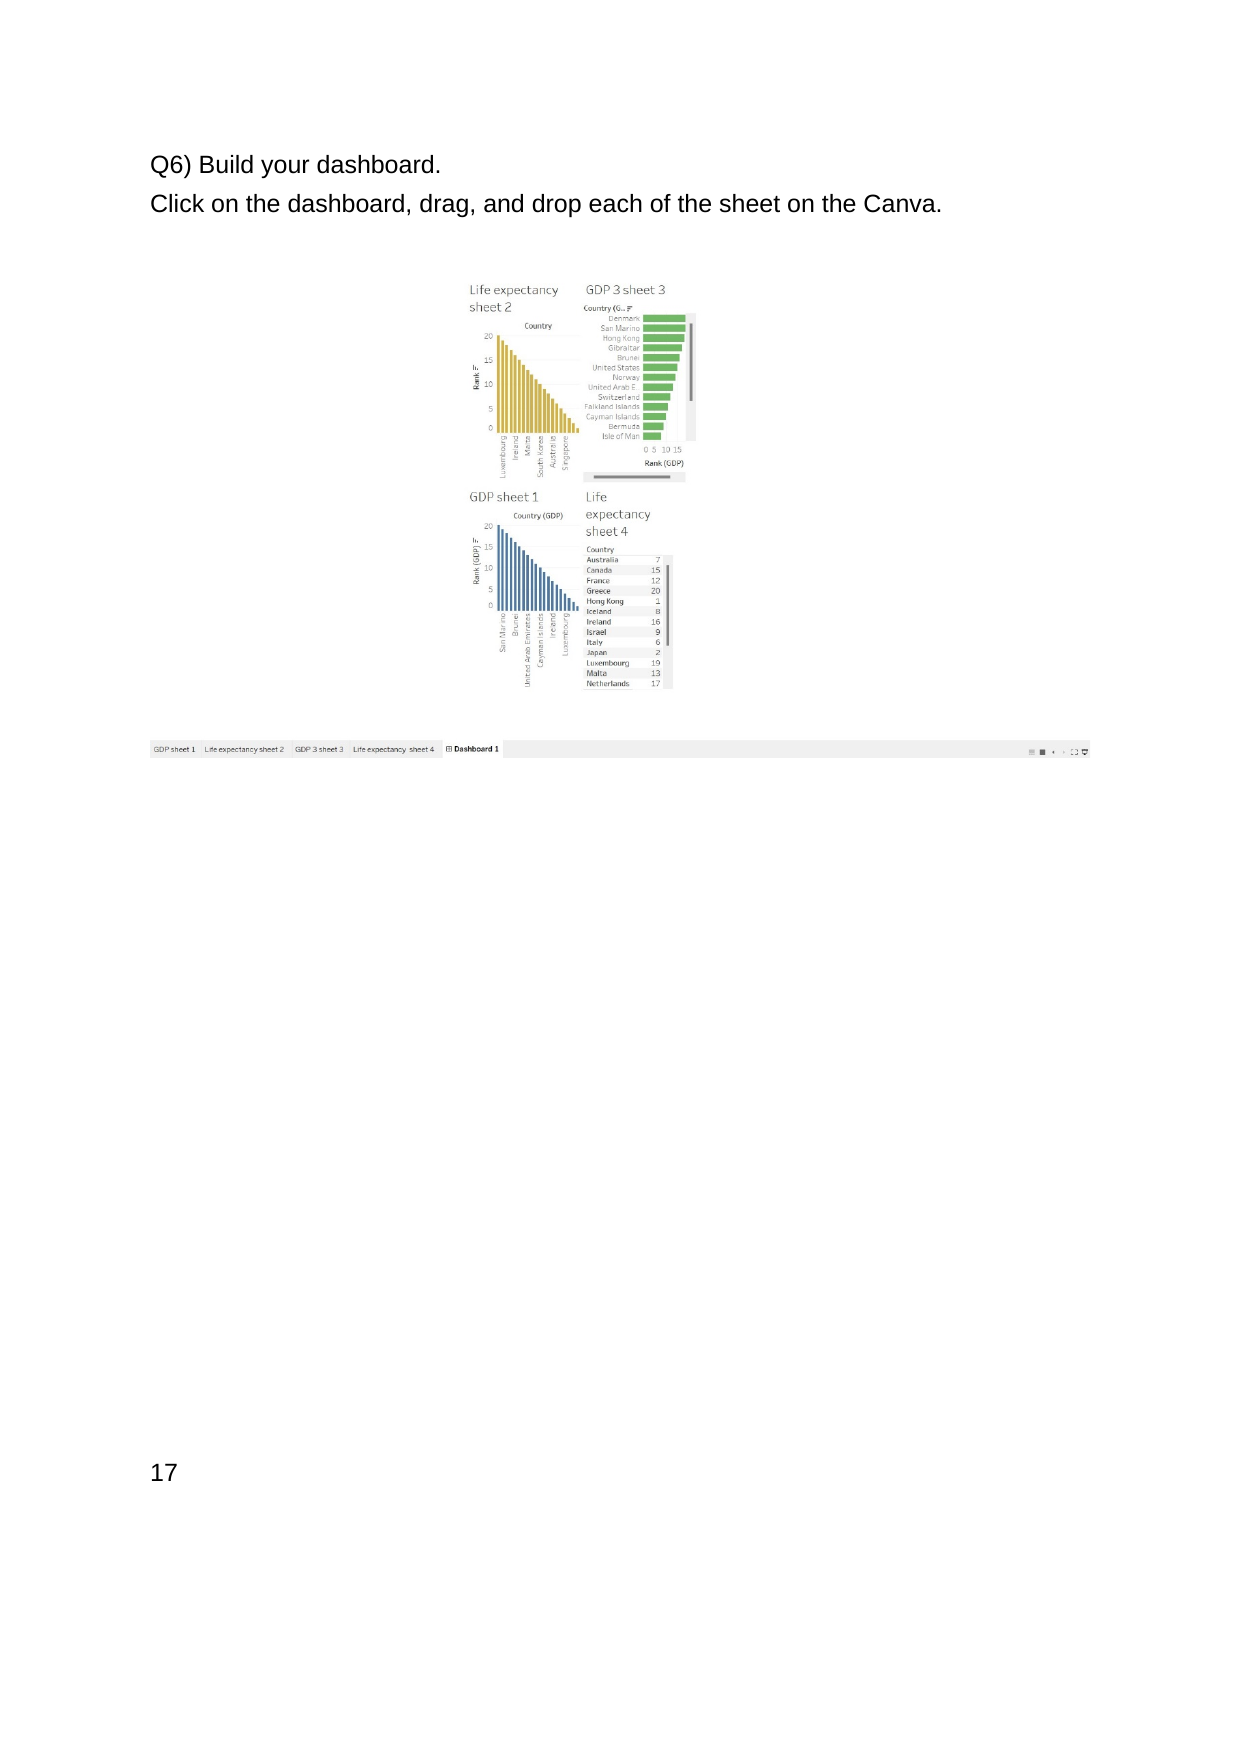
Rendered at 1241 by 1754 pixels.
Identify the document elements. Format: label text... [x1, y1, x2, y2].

text Click on the dashboard, drag, and drop each of the sheet on the Canva. [150, 189, 1090, 218]
text 17 [150, 1458, 1090, 1487]
picture [150, 228, 1091, 758]
text Q6) Build your dashboard. [150, 150, 1090, 179]
